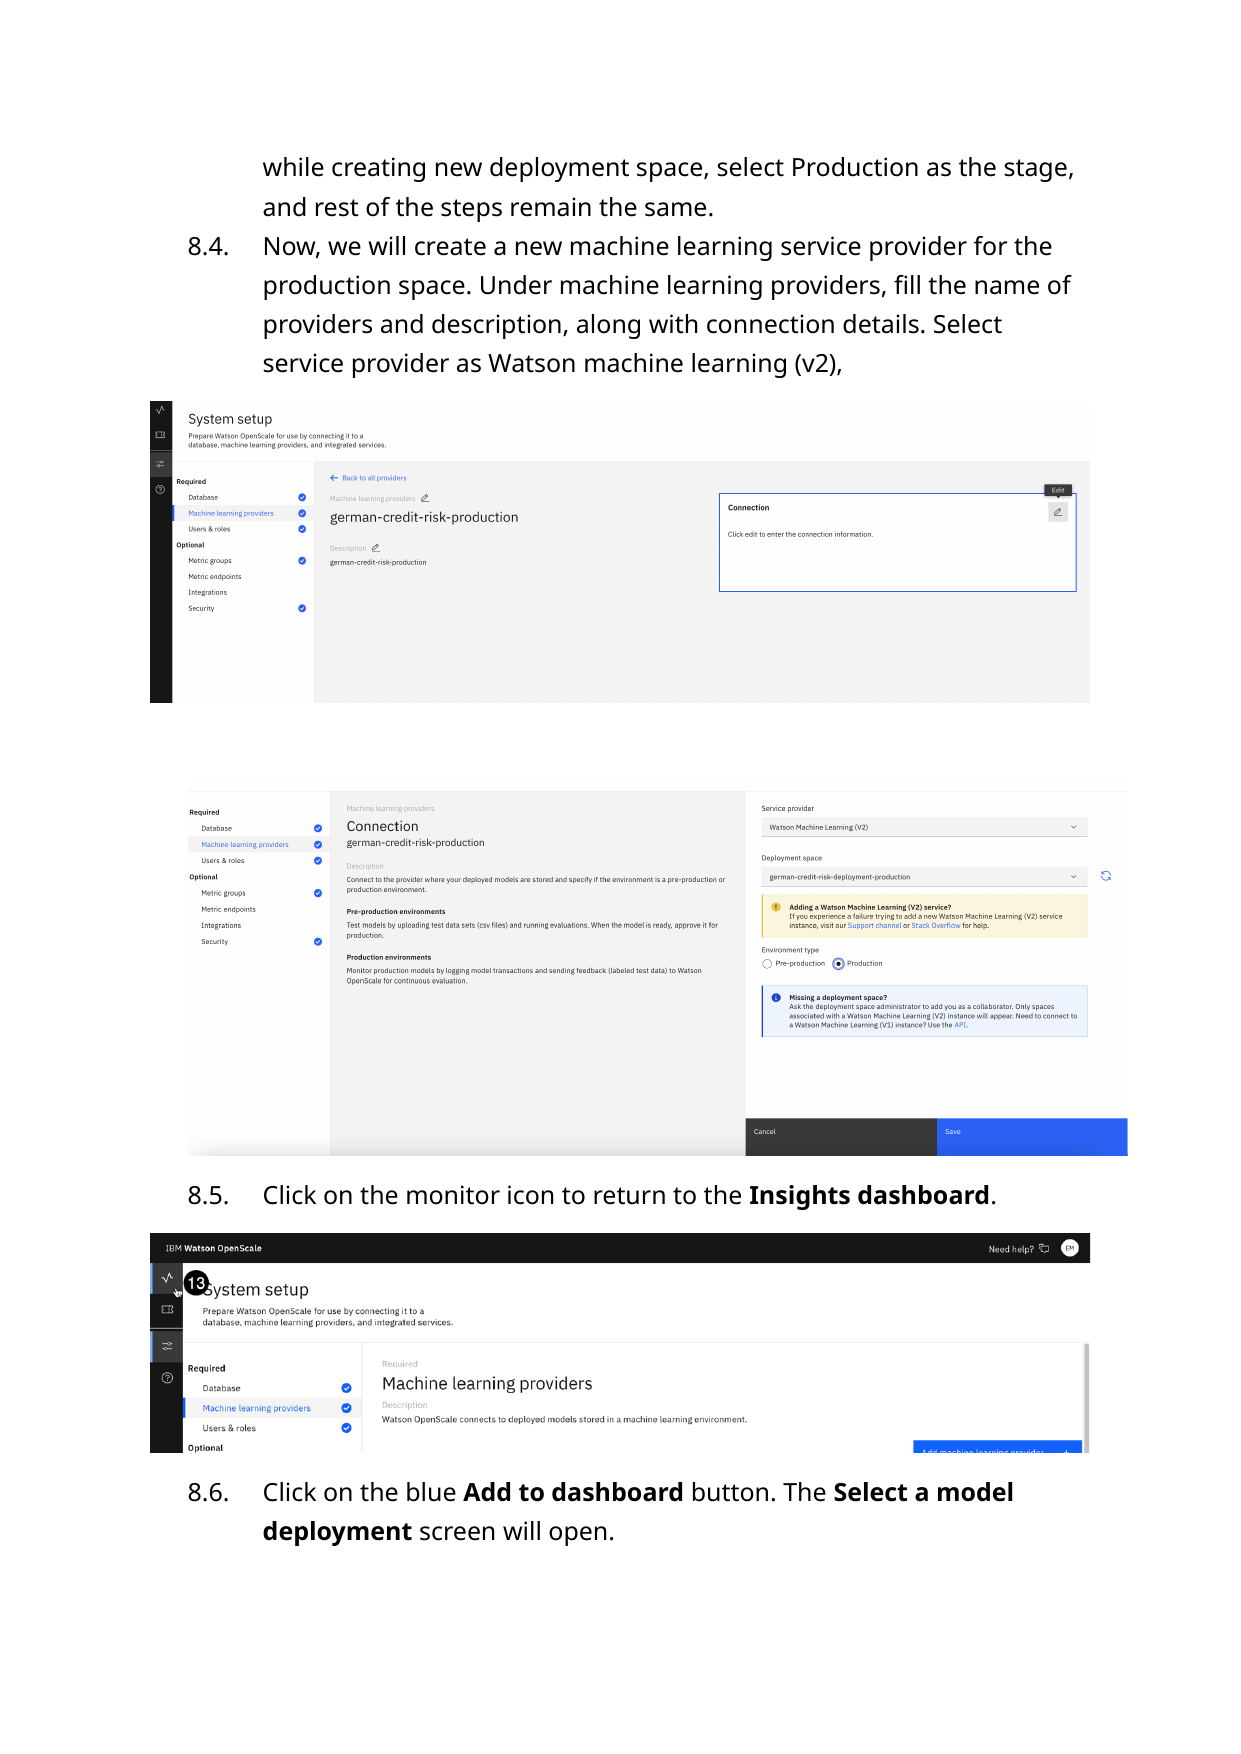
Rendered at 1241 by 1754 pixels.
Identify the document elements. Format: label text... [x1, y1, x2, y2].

list Now, we will create a new machine learning service provider for the production space. Under machine learning providers, fill the name of providers and description, along with connection details. Select service provider as Watson machine learning (v2), [187, 228, 1090, 380]
picture [187, 779, 1128, 1156]
list Click on the monitor icon to return to the Insights dashboard. [187, 1177, 1090, 1212]
list Click on the blue Add to dashboard button. The Select a model deployment screen will open. [187, 1475, 1090, 1548]
picture [150, 401, 1091, 703]
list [187, 150, 1090, 223]
picture [150, 1233, 1091, 1453]
